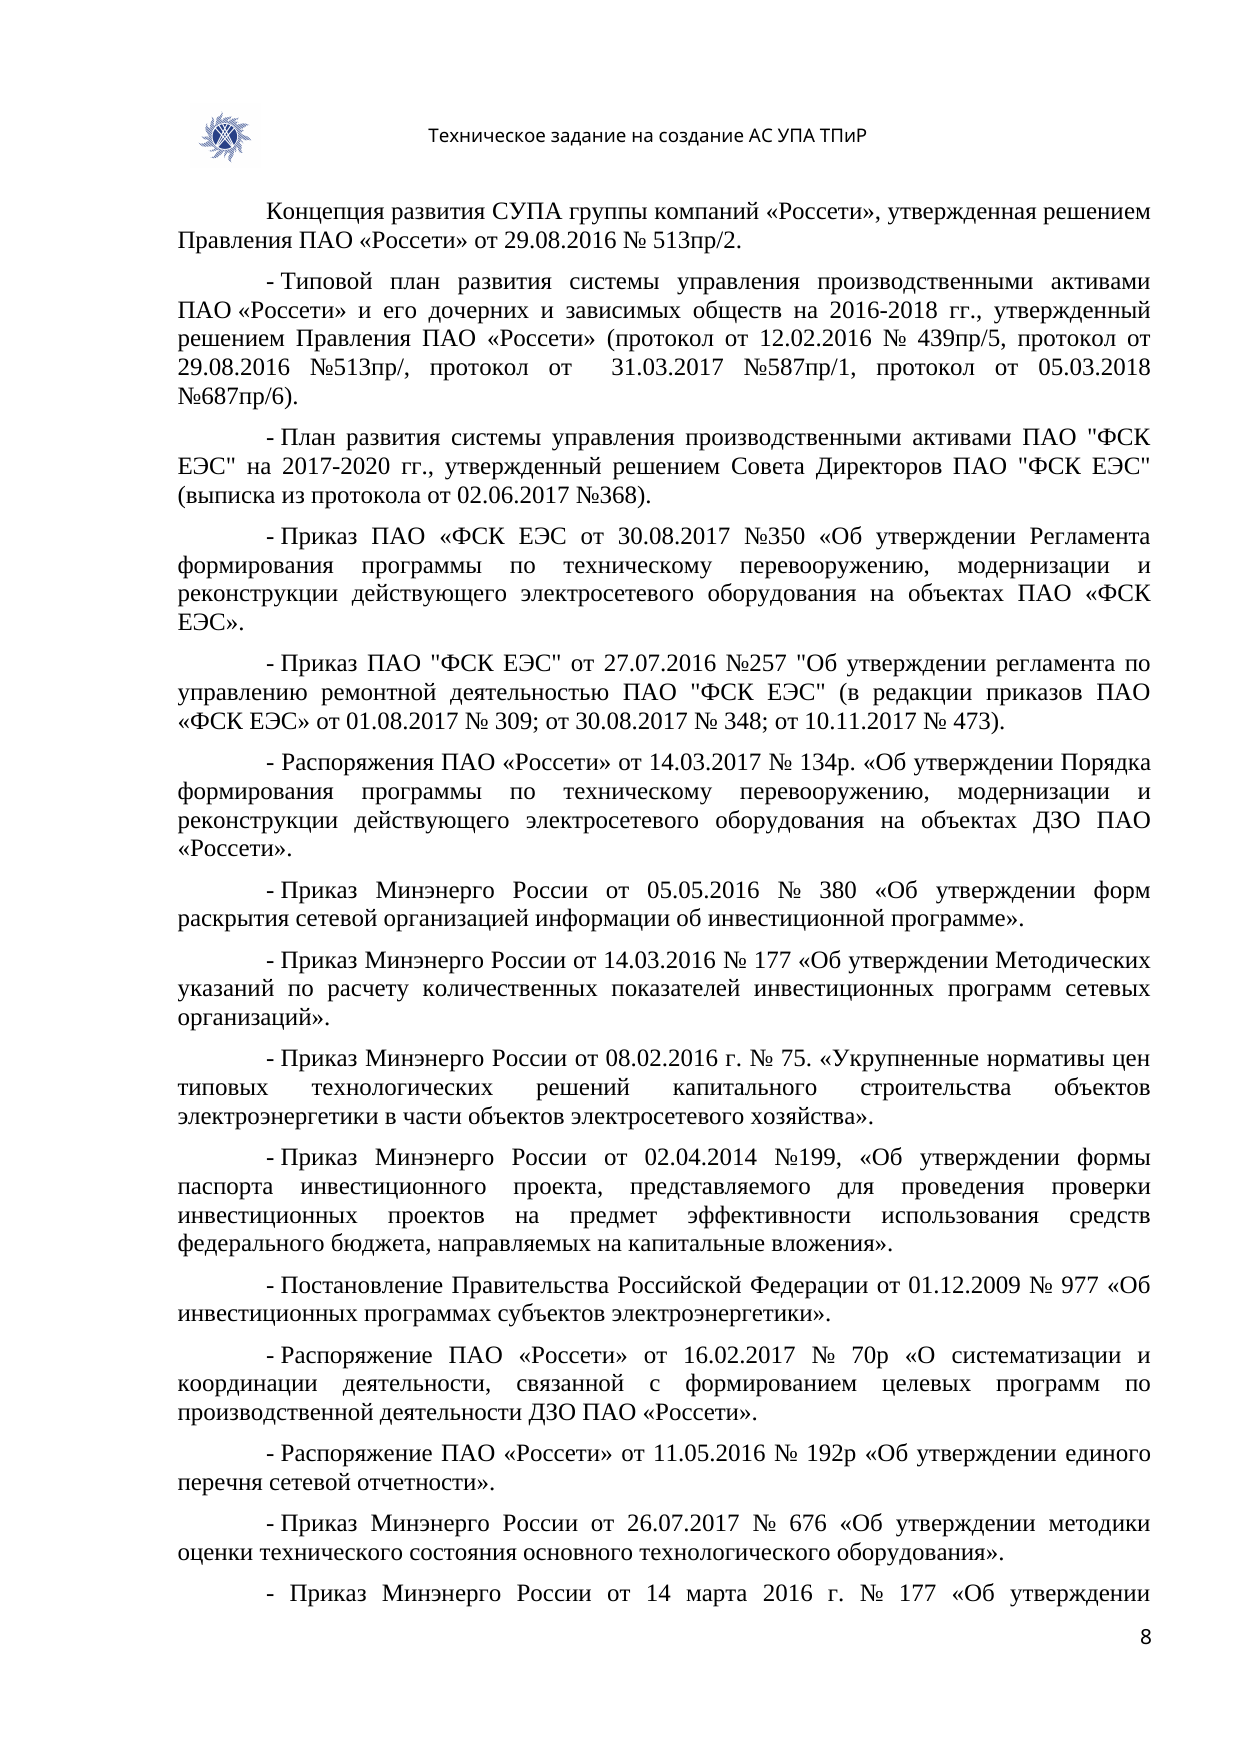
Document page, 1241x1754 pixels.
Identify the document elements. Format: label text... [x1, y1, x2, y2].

text - Распоряжение ПАО «Россети» от 11.05.2016 № 192р «Об утверждении единого перечня сетевой отчетности». [177, 1438, 1152, 1496]
text - План развития системы управления производственными активами ПАО "ФСК ЕЭС" на 2017-2020 гг., утвержденный решением Совета Директоров ПАО "ФСК ЕЭС" (выписка из протокола от 02.06.2017 №368). [177, 422, 1152, 508]
text - Приказ ПАО "ФСК ЕЭС" от 27.07.2016 №257 "Об утверждении регламента по управлению ремонтной деятельностью ПАО "ФСК ЕЭС" (в редакции приказов ПАО «ФСК ЕЭС» от 01.08.2017 № 309; от 30.08.2017 № 348; от 10.11.2017 № 473). [177, 648, 1152, 735]
text - Приказ Минэнерго России от 26.07.2017 № 676 «Об утверждении методики оценки технического состояния основного технологического оборудования». [177, 1508, 1152, 1566]
picture [190, 103, 262, 168]
text - Приказ Минэнерго России от 08.02.2016 г. № 75. «Укрупненные нормативы цен типовых технологических решений капитального строительства объектов электроэнергетики в части объектов электросетевого хозяйства». [177, 1043, 1152, 1130]
text - Приказ Минэнерго России от 02.04.2014 №199, «Об утверждении формы паспорта инвестиционного проекта, представляемого для проведения проверки инвестиционных проектов на предмет эффективности использования средств федерального бюджета, направляемых на капитальные вложения». [177, 1142, 1152, 1257]
text Концепция развития СУПА группы компаний «Россети», утвержденная решением Правления ПАО «Россети» от 29.08.2016 № 513пр/2. [177, 196, 1152, 253]
text - Распоряжение ПАО «Россети» от 16.02.2017 № 70р «О систематизации и координации деятельности, связанной с формированием целевых программ по производственной деятельности ДЗО ПАО «Россети». [177, 1340, 1152, 1426]
text - Типовой план развития системы управления производственными активами ПАО «Россети» и его дочерних и зависимых обществ на 2016-2018 гг., утвержденный решением Правления ПАО «Россети» (протокол от 12.02.2016 № 439пр/5, протокол от 29.08.2016 №513пр/, протокол от 31.03.2017 №587пр/1, протокол от 05.03.2018 №687пр/6). [177, 266, 1152, 410]
text - Приказ ПАО «ФСК ЕЭС от 30.08.2017 №350 «Об утверждении Регламента формирования программы по техническому перевооружению, модернизации и реконструкции действующего электросетевого оборудования на объектах ПАО «ФСК ЕЭС». [177, 521, 1152, 636]
text - Приказ Минэнерго России от 05.05.2016 № 380 «Об утверждении форм раскрытия сетевой организацией информации об инвестиционной программе». [177, 875, 1152, 932]
text - Приказ Минэнерго России от 14.03.2016 № 177 «Об утверждении Методических указаний по расчету количественных показателей инвестиционных программ сетевых организаций». [177, 945, 1152, 1031]
text - Постановление Правительства Российской Федерации от 01.12.2009 № 977 «Об инвестиционных программах субъектов электроэнергетики». [177, 1270, 1152, 1327]
text - Распоряжения ПАО «Россети» от 14.03.2017 № 134р. «Об утверждении Порядка формирования программы по техническому перевооружению, модернизации и реконструкции действующего электросетевого оборудования на объектах ДЗО ПАО «Россети». [177, 747, 1152, 862]
